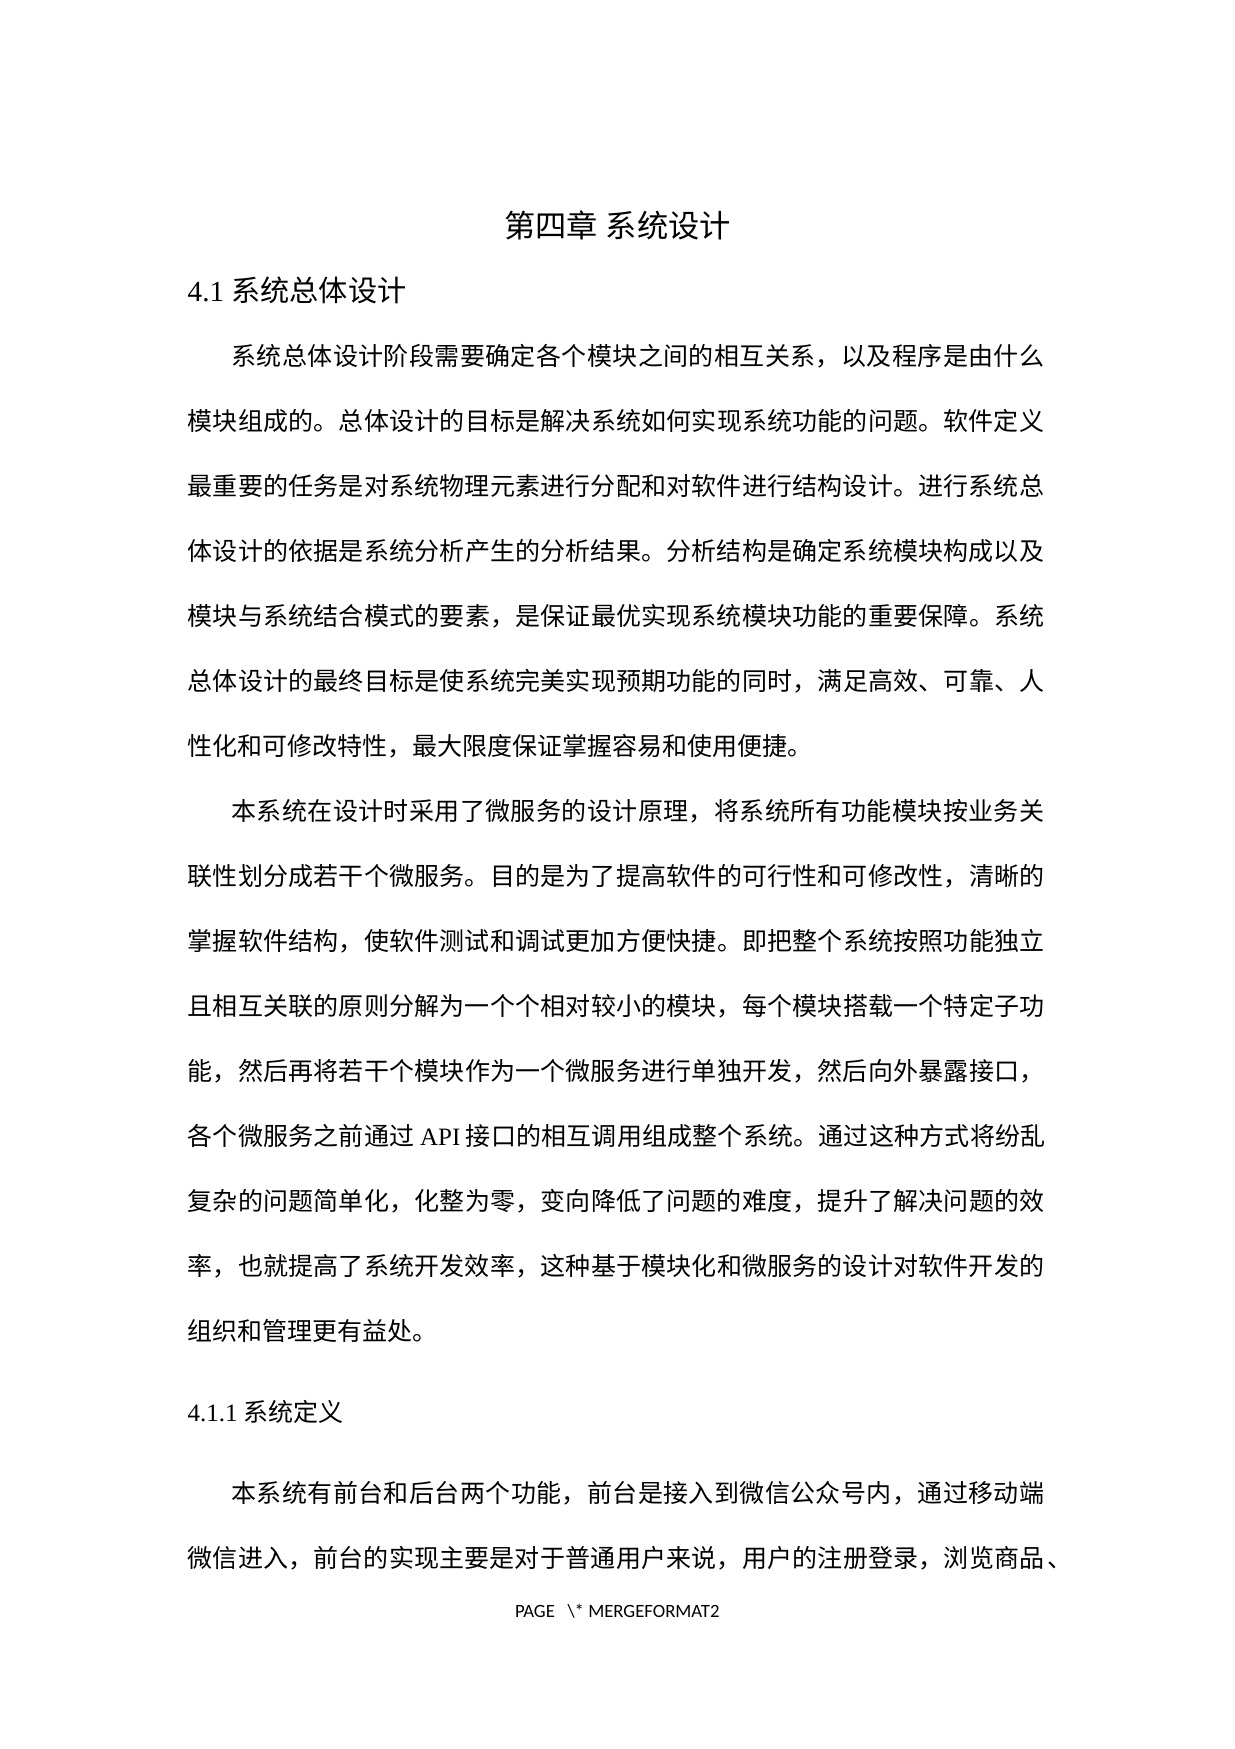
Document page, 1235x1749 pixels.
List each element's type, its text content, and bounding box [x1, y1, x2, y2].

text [187, 1459, 1047, 1589]
text 本系统在设计时采用了微服务的设计原理，将系统所有功能模块按业务关联性划分成若干个微服务。目的是为了提高软件的可行性和可修改性，清晰的掌握软件结构，使软件测试和调试更加方便快捷。即把整个系统按照功能独立且相互关联的原则分解为一个个相对较小的模块，每个模块搭载一个特定子功能，然后再将若干个模块作为一个微服务进行单独开发，然后向外暴露接口，各个微服务之前通过API接口的相互调用组成整个系统。通过这种方式将纷乱复杂的问题简单化，化整为零，变向降低了问题的难度，提升了解决问题的效率，也就提高了系统开发效率，这种基于模块化和微服务的设计对软件开发的组织和管理更有益处。 [187, 777, 1047, 1362]
text 4.1 系统总体设计 [187, 257, 1047, 322]
text 系统总体设计阶段需要确定各个模块之间的相互关系，以及程序是由什么模块组成的。总体设计的目标是解决系统如何实现系统功能的问题。软件定义最重要的任务是对系统物理元素进行分配和对软件进行结构设计。进行系统总体设计的依据是系统分析产生的分析结果。分析结构是确定系统模块构成以及模块与系统结合模式的要素，是保证最优实现系统模块功能的重要保障。系统总体设计的最终目标是使系统完美实现预期功能的同时，满足高效、可靠、人性化和可修改特性，最大限度保证掌握容易和使用便捷。 [187, 322, 1047, 777]
list 系统设计 [187, 192, 1047, 257]
text 4.1.1 系统定义 [187, 1378, 1047, 1443]
